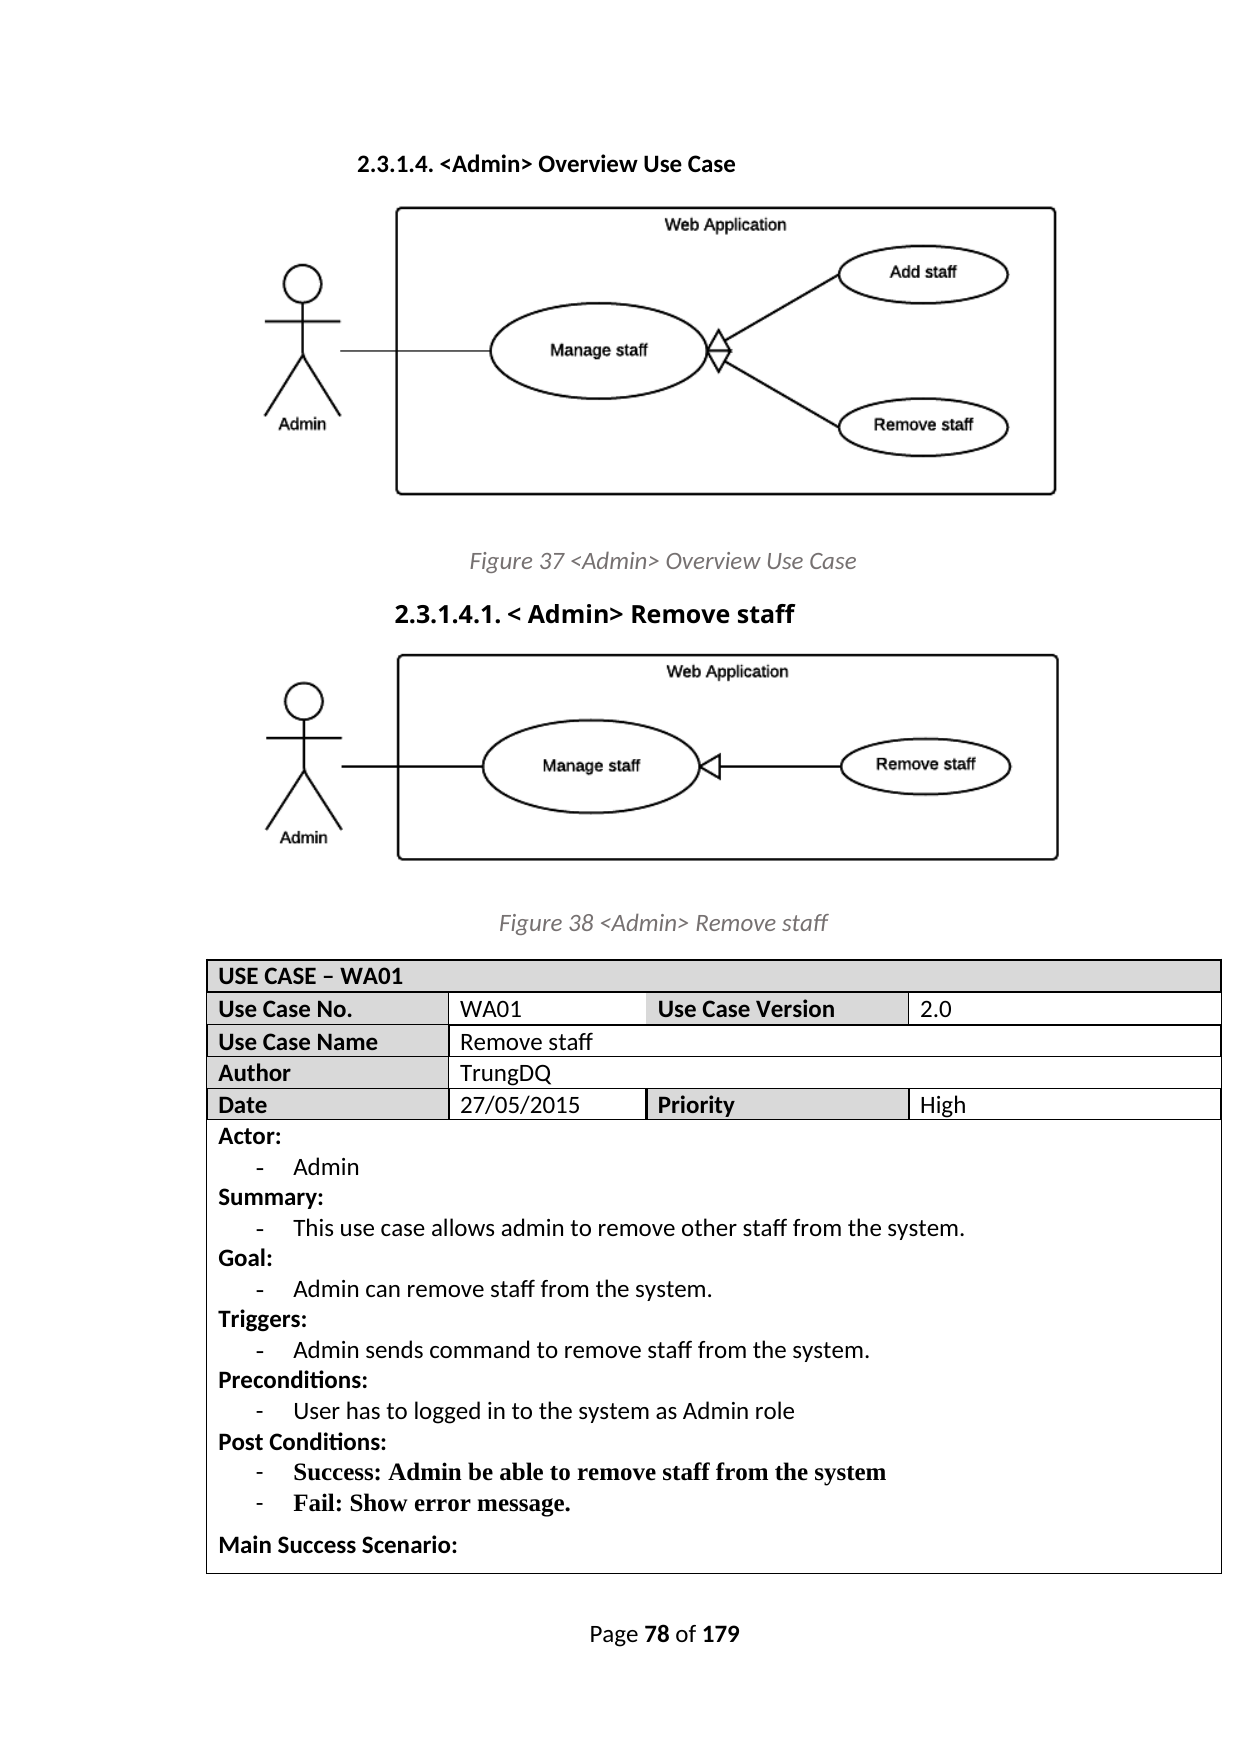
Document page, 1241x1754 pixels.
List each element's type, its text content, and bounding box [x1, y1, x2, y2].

text Figure <Admin> Overview Use Case [207, 545, 1122, 576]
picture [245, 633, 1084, 888]
table_cell TrungDQ [449, 1057, 1221, 1088]
table_cell High [910, 1089, 1220, 1119]
table_cell Remove staff [450, 1026, 1220, 1056]
picture [245, 180, 1084, 526]
table_cell Author [207, 1057, 448, 1088]
subtitle <Admin> Overview Use Case [357, 148, 1122, 178]
table_cell Priority [648, 1089, 908, 1119]
table_cell Use Case Name [208, 1025, 448, 1056]
table_cell Date [208, 1089, 448, 1119]
table_cell Use Case Version [646, 993, 908, 1024]
table_cell Use Case No. [207, 993, 448, 1024]
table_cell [207, 1120, 1221, 1573]
table_cell 27/05/2015 [450, 1089, 645, 1119]
text Figure <Admin> Remove staff [207, 907, 1122, 938]
table_header USE CASE – WA01 [208, 961, 1220, 991]
table_cell 2.0 [909, 993, 1221, 1024]
table_cell WA01 [449, 993, 646, 1024]
subtitle < Admin> Remove staff [394, 597, 1122, 631]
